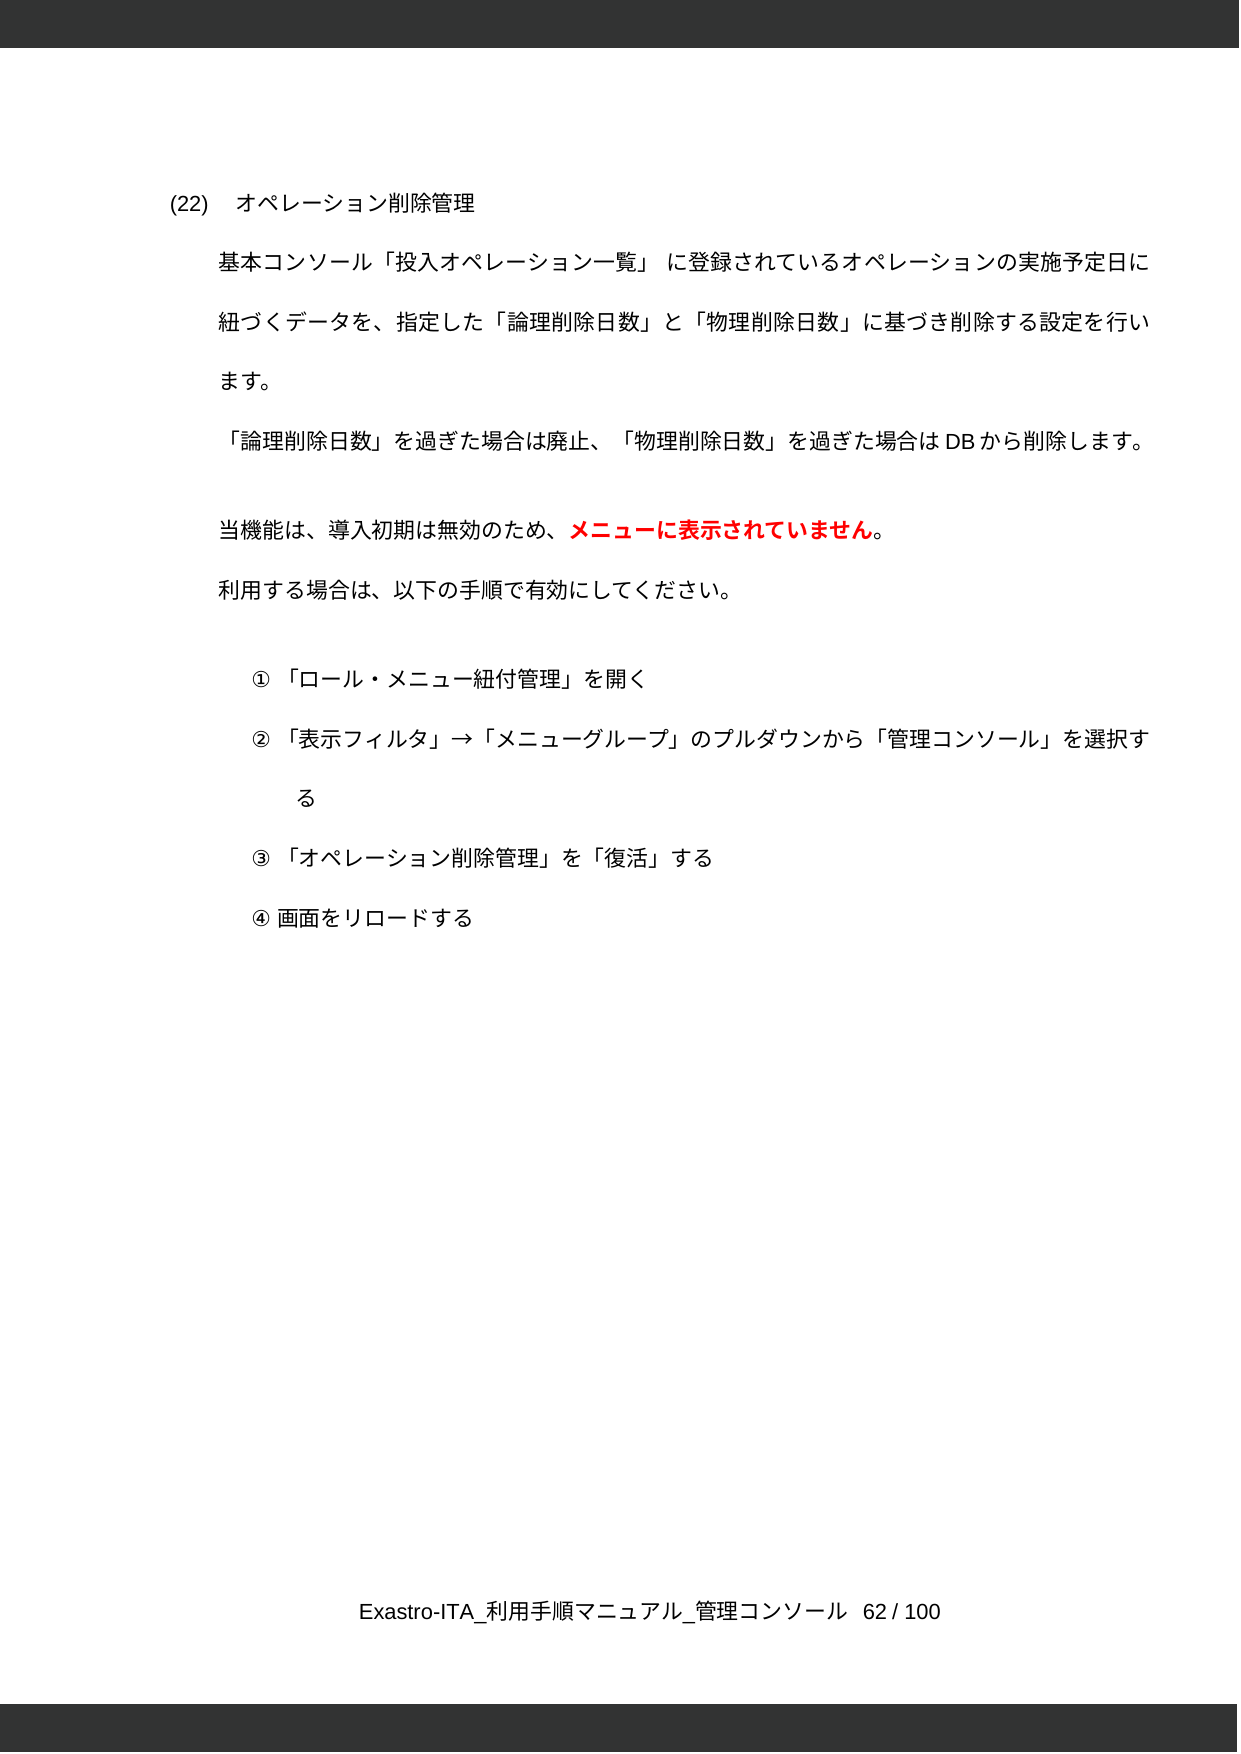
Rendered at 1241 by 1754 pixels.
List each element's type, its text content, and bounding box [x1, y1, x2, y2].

text 「論理削除日数」を過ぎた場合は廃止、「物理削除日数」を過ぎた場合はDBから削除します。 [218, 410, 1152, 469]
subtitle 「オペレーション削除管理」を「復活」する [251, 827, 1152, 887]
text 基本コンソール「投入オペレーション一覧」 に登録されているオペレーションの実施予定日に紐づくデータを、指定した「論理削除日数」と「物理削除日数」に基づき削除する設定を行います。 [218, 231, 1152, 410]
picture [0, 1704, 1237, 1752]
text 利用する場合は、以下の手順で有効にしてください。 [218, 559, 1152, 618]
subtitle 「ロール・メニュー紐付管理」を開く [251, 648, 1152, 708]
subtitle 画面をリロードする [251, 887, 1152, 946]
picture [0, 0, 1239, 48]
subtitle 「表示フィルタ」→「メニューグループ」のプルダウンから「管理コンソール」を選択する [251, 708, 1152, 827]
subtitle オペレーション削除管理 [169, 172, 1130, 231]
text 当機能は、導入初期は無効のため、メニューに表示されていません。 [218, 499, 1152, 559]
